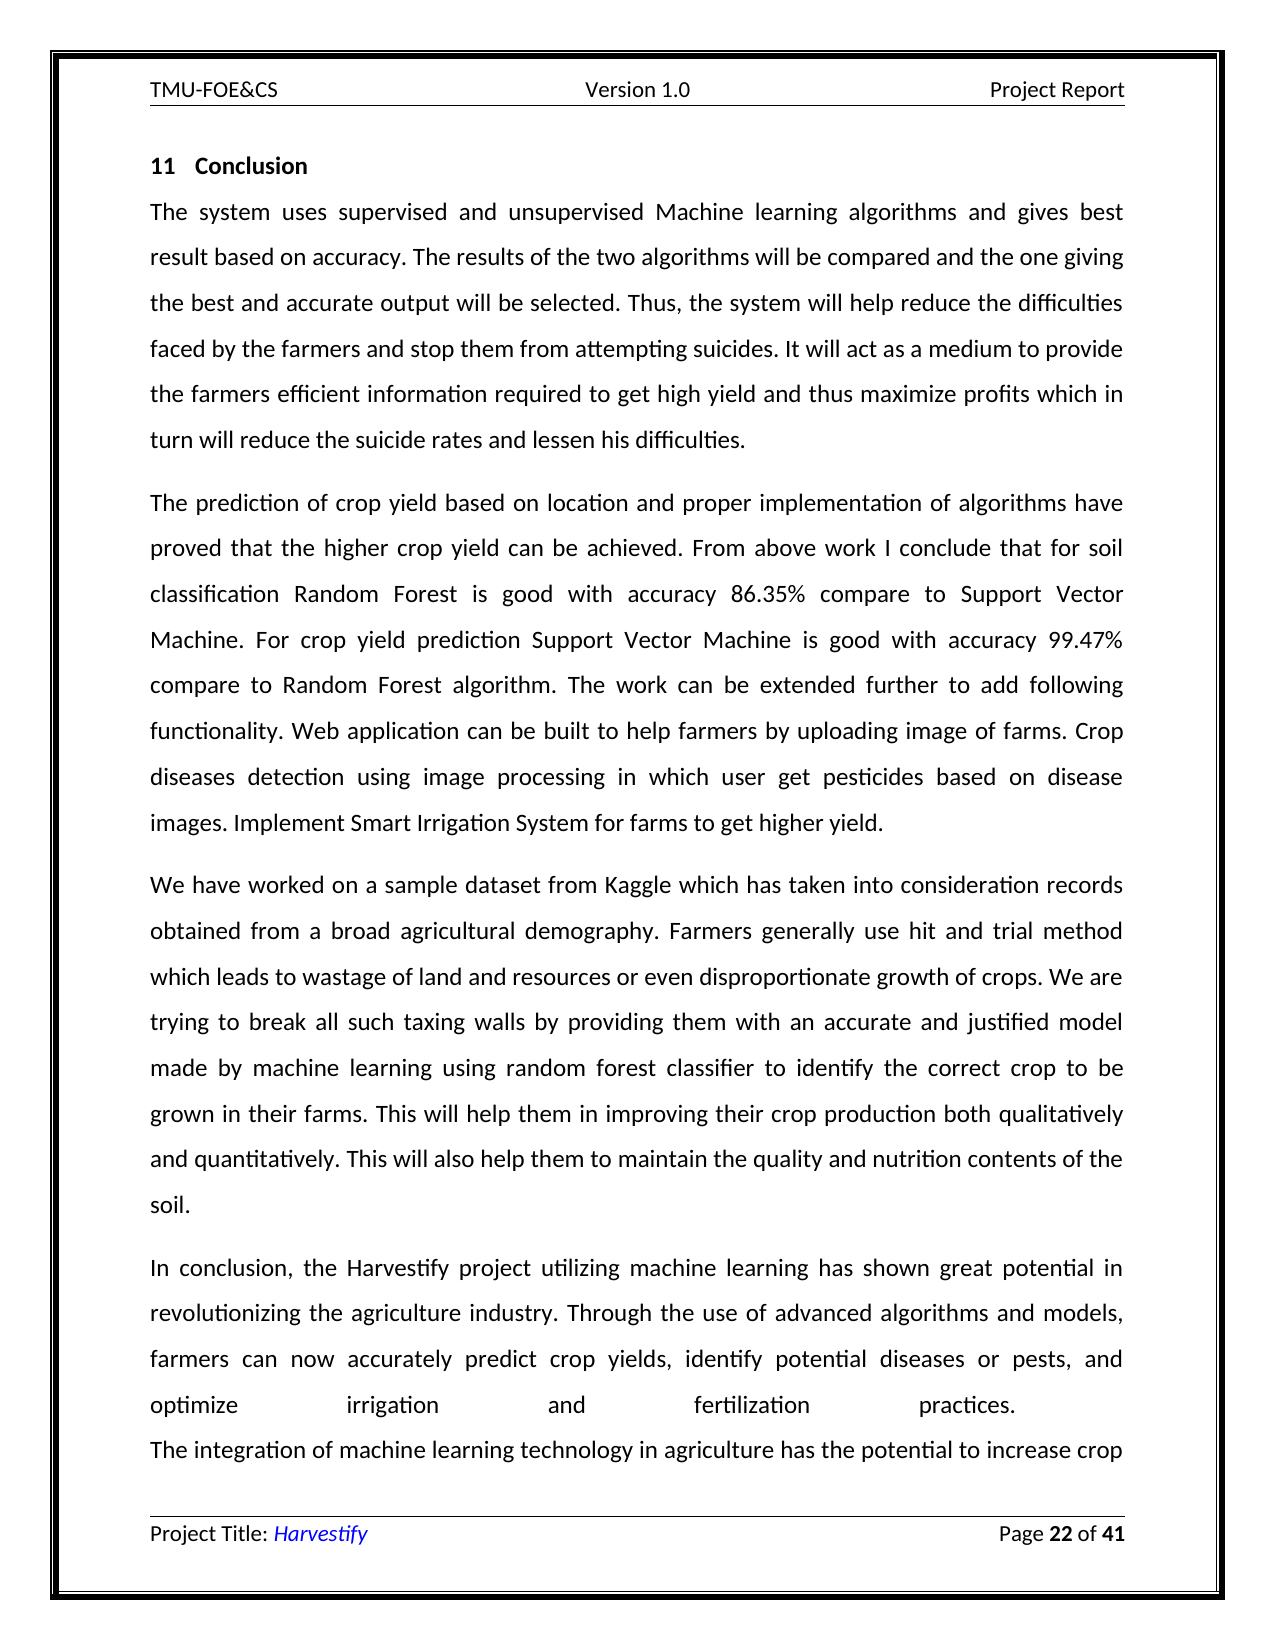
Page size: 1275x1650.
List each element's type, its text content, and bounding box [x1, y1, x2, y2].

text We have worked on a sample dataset from Kaggle which has taken into consideration records obtained from a broad agricultural demography. Farmers generally use hit and trial method which leads to wastage of land and resources or even disproportionate growth of crops. We are trying to break all such taxing walls by providing them with an accurate and justified model made by machine learning using random forest classifier to identify the correct crop to be grown in their farms. This will help them in improving their crop production both qualitatively and quantitatively. This will also help them to maintain the quality and nutrition contents of the soil. [150, 869, 1125, 1220]
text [150, 1252, 1125, 1465]
subtitle Conclusion [150, 150, 1125, 181]
text The system uses supervised and unsupervised Machine learning algorithms and gives best result based on accuracy. The results of the two algorithms will be compared and the one giving the best and accurate output will be selected. Thus, the system will help reduce the difficulties faced by the farmers and stop them from attempting suicides. It will act as a medium to provide the farmers efficient information required to get high yield and thus maximize profits which in turn will reduce the suicide rates and lessen his difficulties. [150, 196, 1125, 455]
text The prediction of crop yield based on location and proper implementation of algorithms have proved that the higher crop yield can be achieved. From above work I conclude that for soil classification Random Forest is good with accuracy 86.35% compare to Support Vector Machine. For crop yield prediction Support Vector Machine is good with accuracy 99.47% compare to Random Forest algorithm. The work can be extended further to add following functionality. Web application can be built to help farmers by uploading image of farms. Crop diseases detection using image processing in which user get pesticides based on disease images. Implement Smart Irrigation System for farms to get higher yield. [150, 487, 1125, 837]
